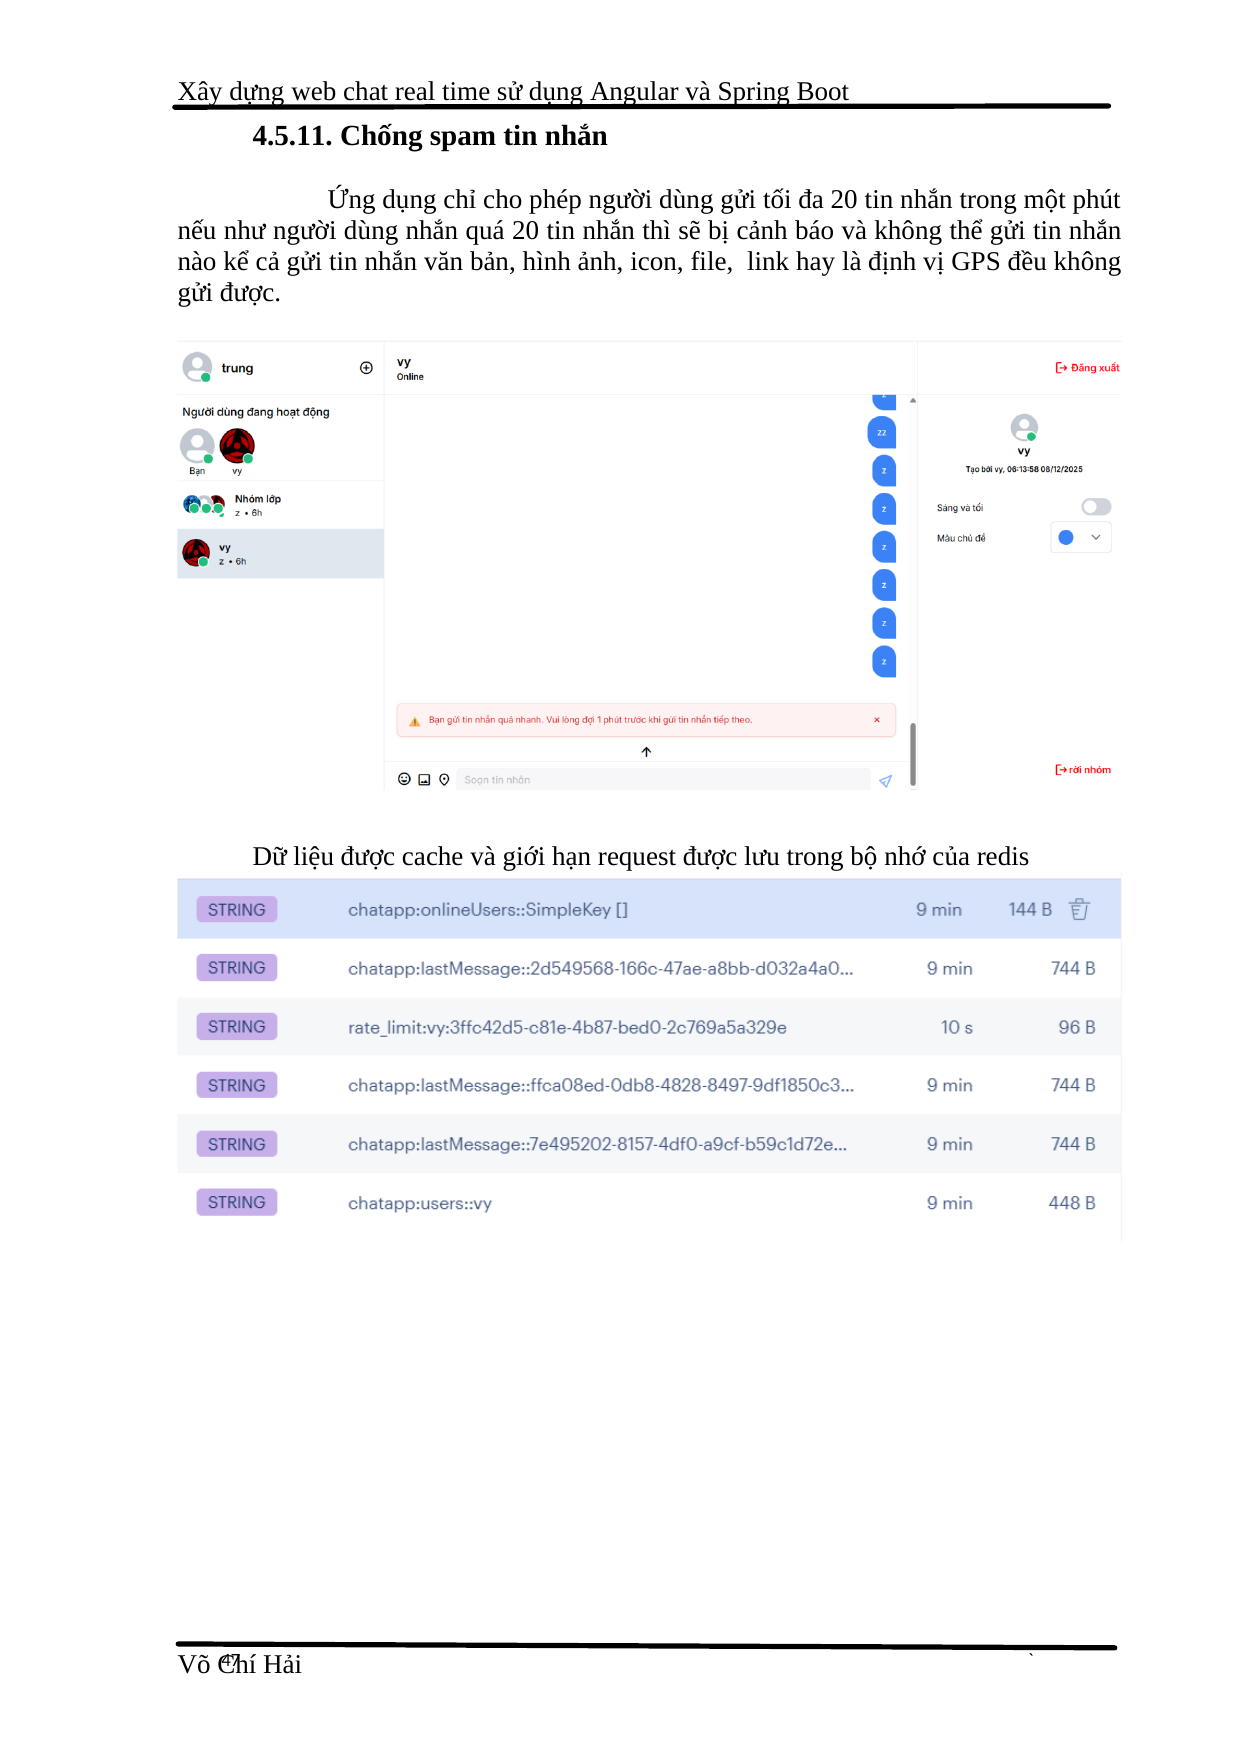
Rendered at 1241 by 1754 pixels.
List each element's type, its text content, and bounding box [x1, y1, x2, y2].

picture [177, 871, 1122, 1242]
picture [177, 338, 1122, 790]
text Dữ liệu được cache và giới hạn request được lưu trong bộ nhớ của redis [177, 840, 1122, 871]
text 4.5.11. Chống spam tin nhắn [177, 118, 1122, 152]
text Ứng dụng chỉ cho phép người dùng gửi tối đa 20 tin nhắn trong một phút nếu như người dùng nhắn quá 20 tin nhắn thì sẽ bị cảnh báo và không thể gửi tin nhắn nào kể cả gửi tin nhắn văn bản, hình ảnh, icon, file, link hay là định vị GPS đều không gửi được. [177, 183, 1122, 307]
